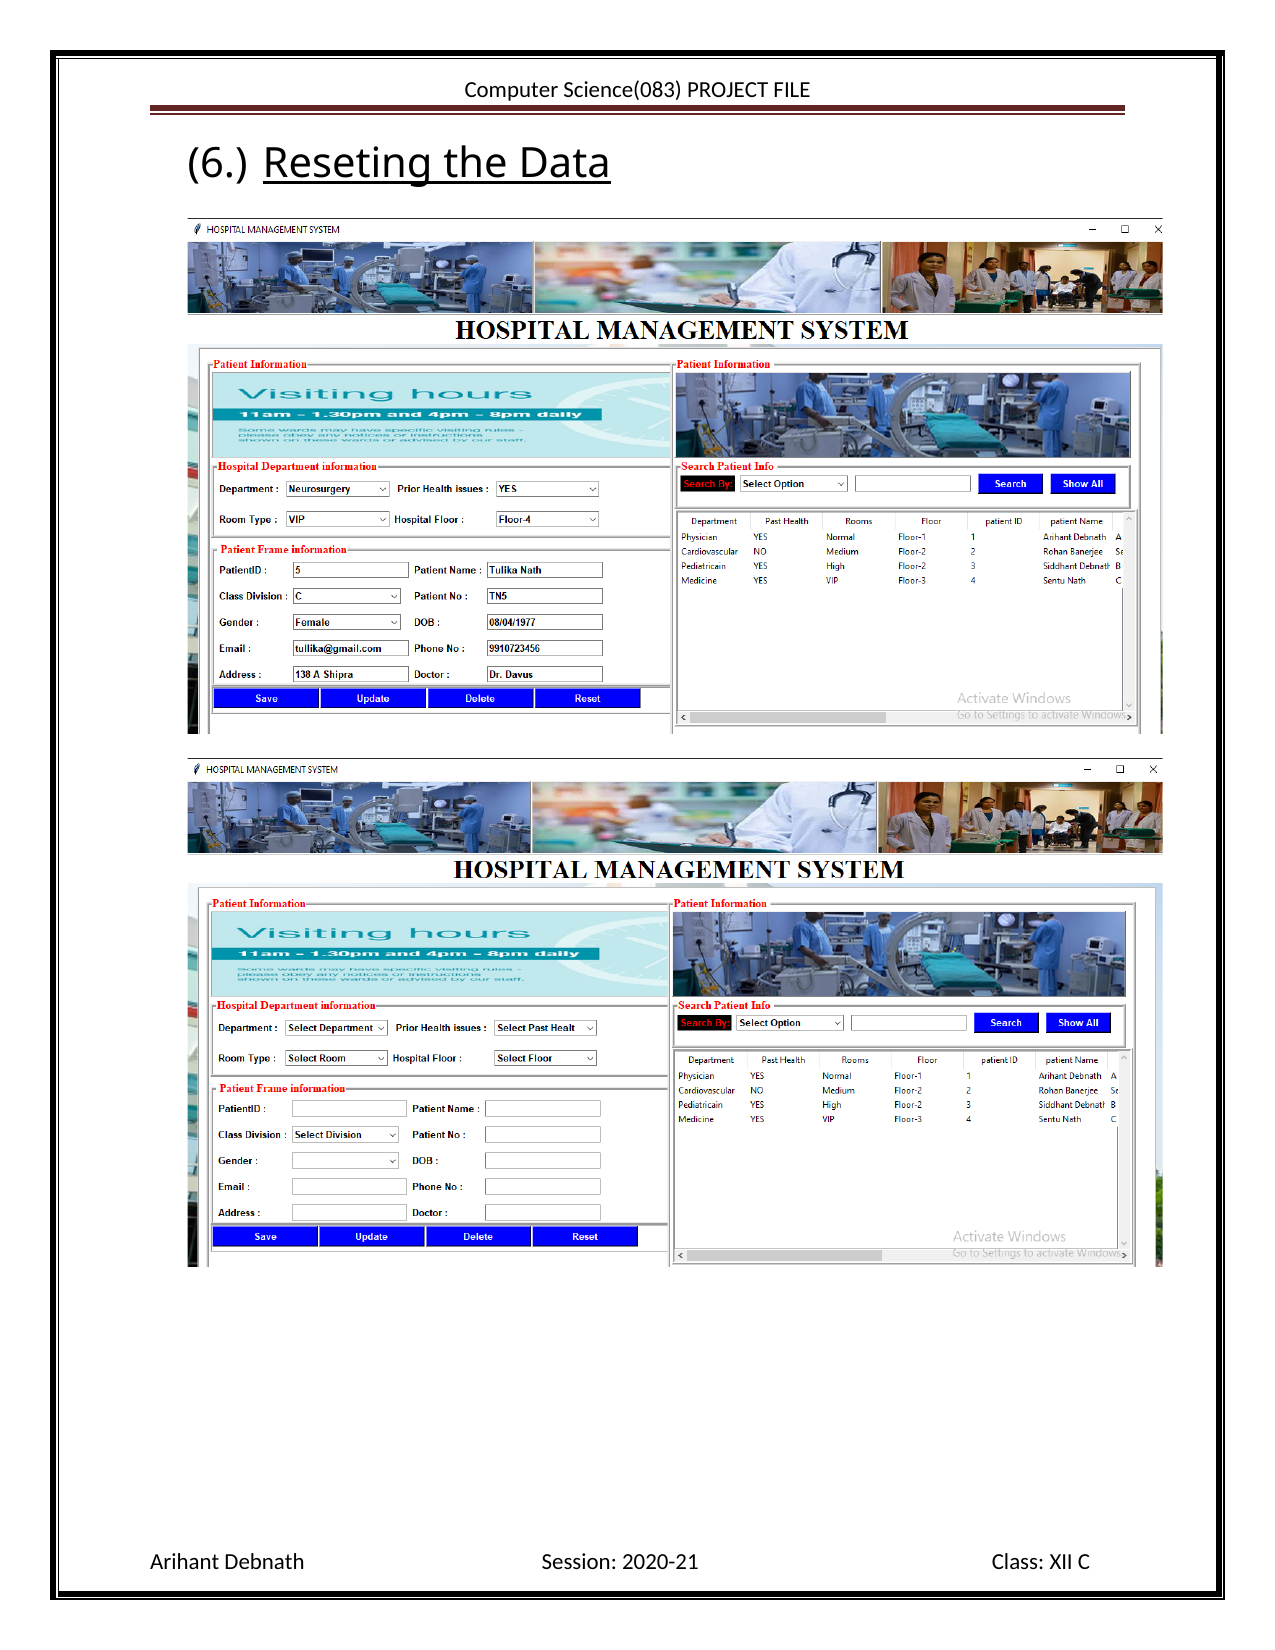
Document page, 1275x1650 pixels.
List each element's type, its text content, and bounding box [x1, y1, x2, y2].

picture [187, 218, 1163, 734]
list Reseting the Data [187, 133, 1125, 190]
picture [187, 758, 1163, 1267]
